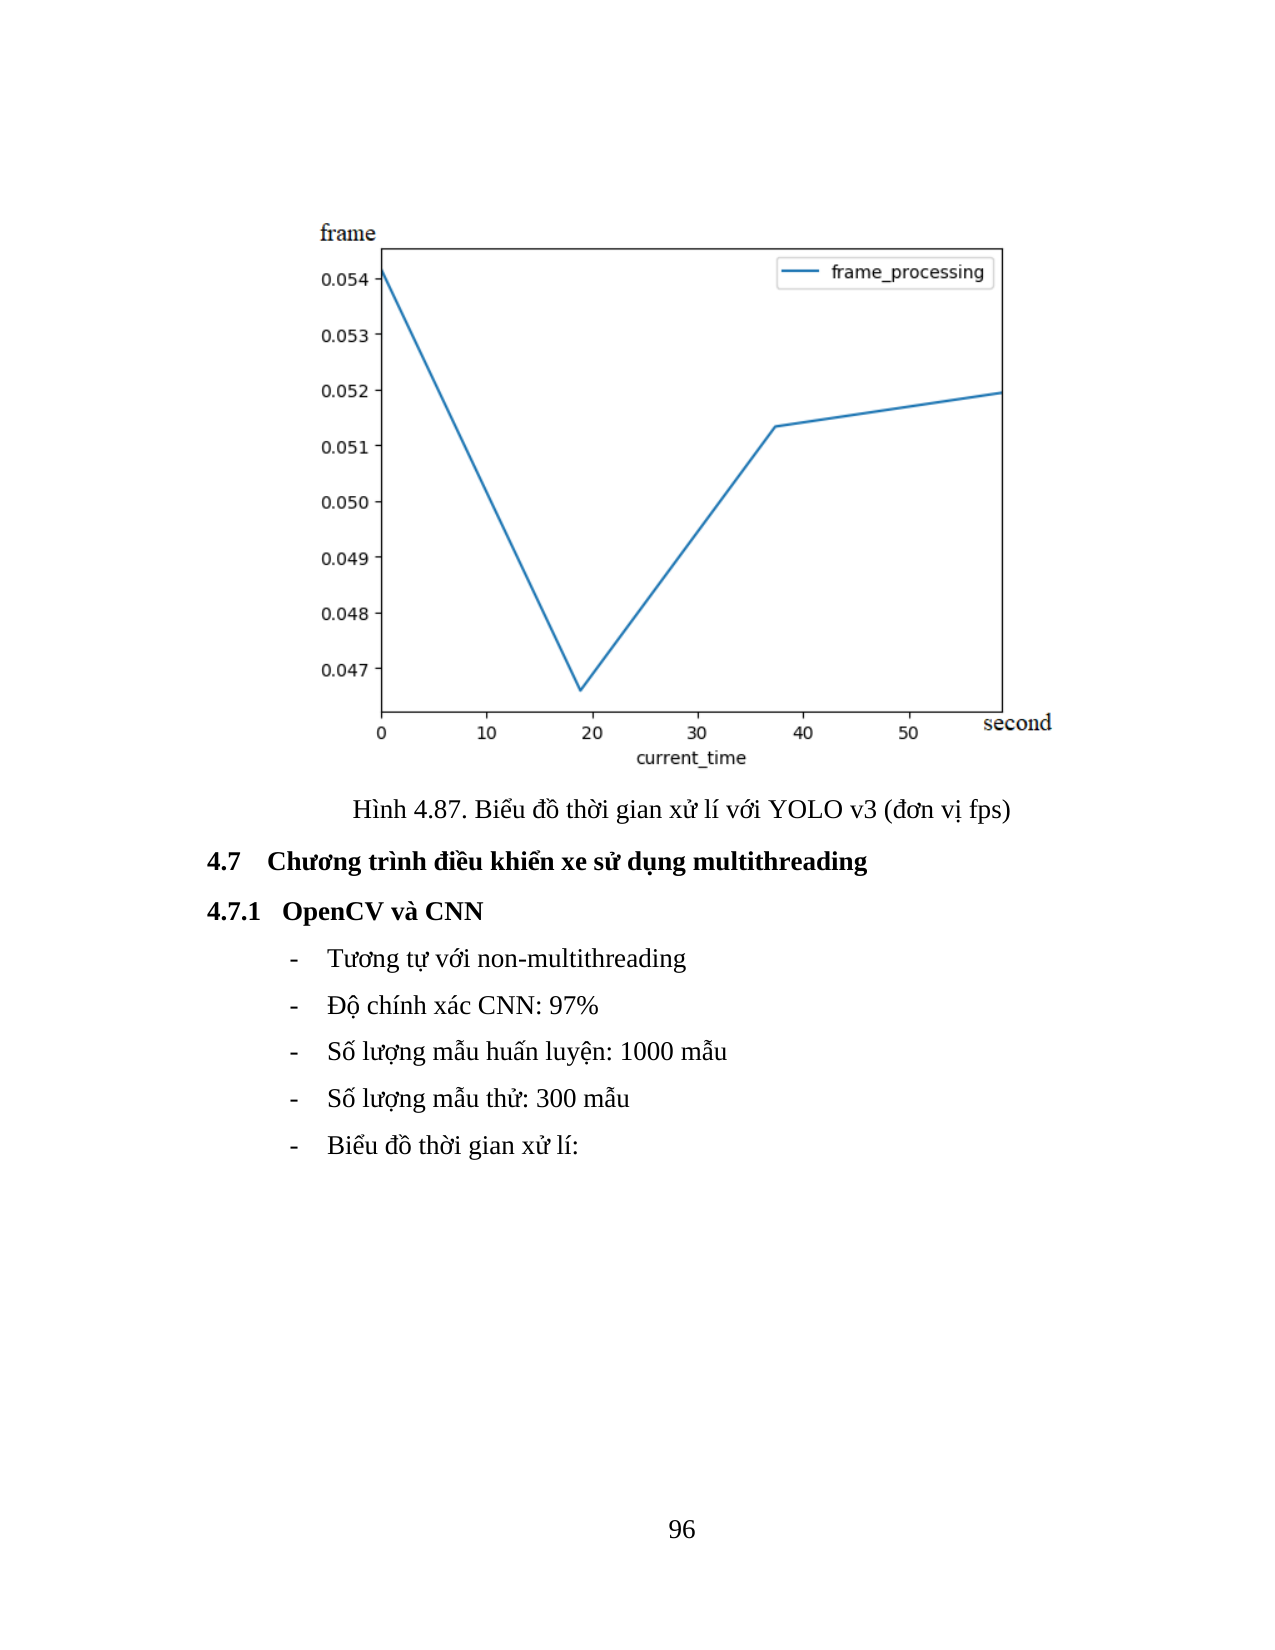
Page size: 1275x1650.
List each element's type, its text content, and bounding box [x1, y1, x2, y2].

list Biểu đồ thời gian xử lí: [289, 1129, 1157, 1160]
subtitle OpenCV và CNN [207, 896, 1157, 927]
list Tương tự với non-multithreading [289, 942, 1157, 973]
list Số lượng mẫu huấn luyện: 1000 mẫu [289, 1036, 1157, 1067]
list Độ chính xác CNN: 97% [289, 989, 1157, 1020]
list Số lượng mẫu thử: 300 mẫu [289, 1082, 1157, 1113]
picture [281, 177, 1082, 778]
subtitle Chương trình điều khiển xe sử dụng multithreading [207, 845, 1157, 876]
